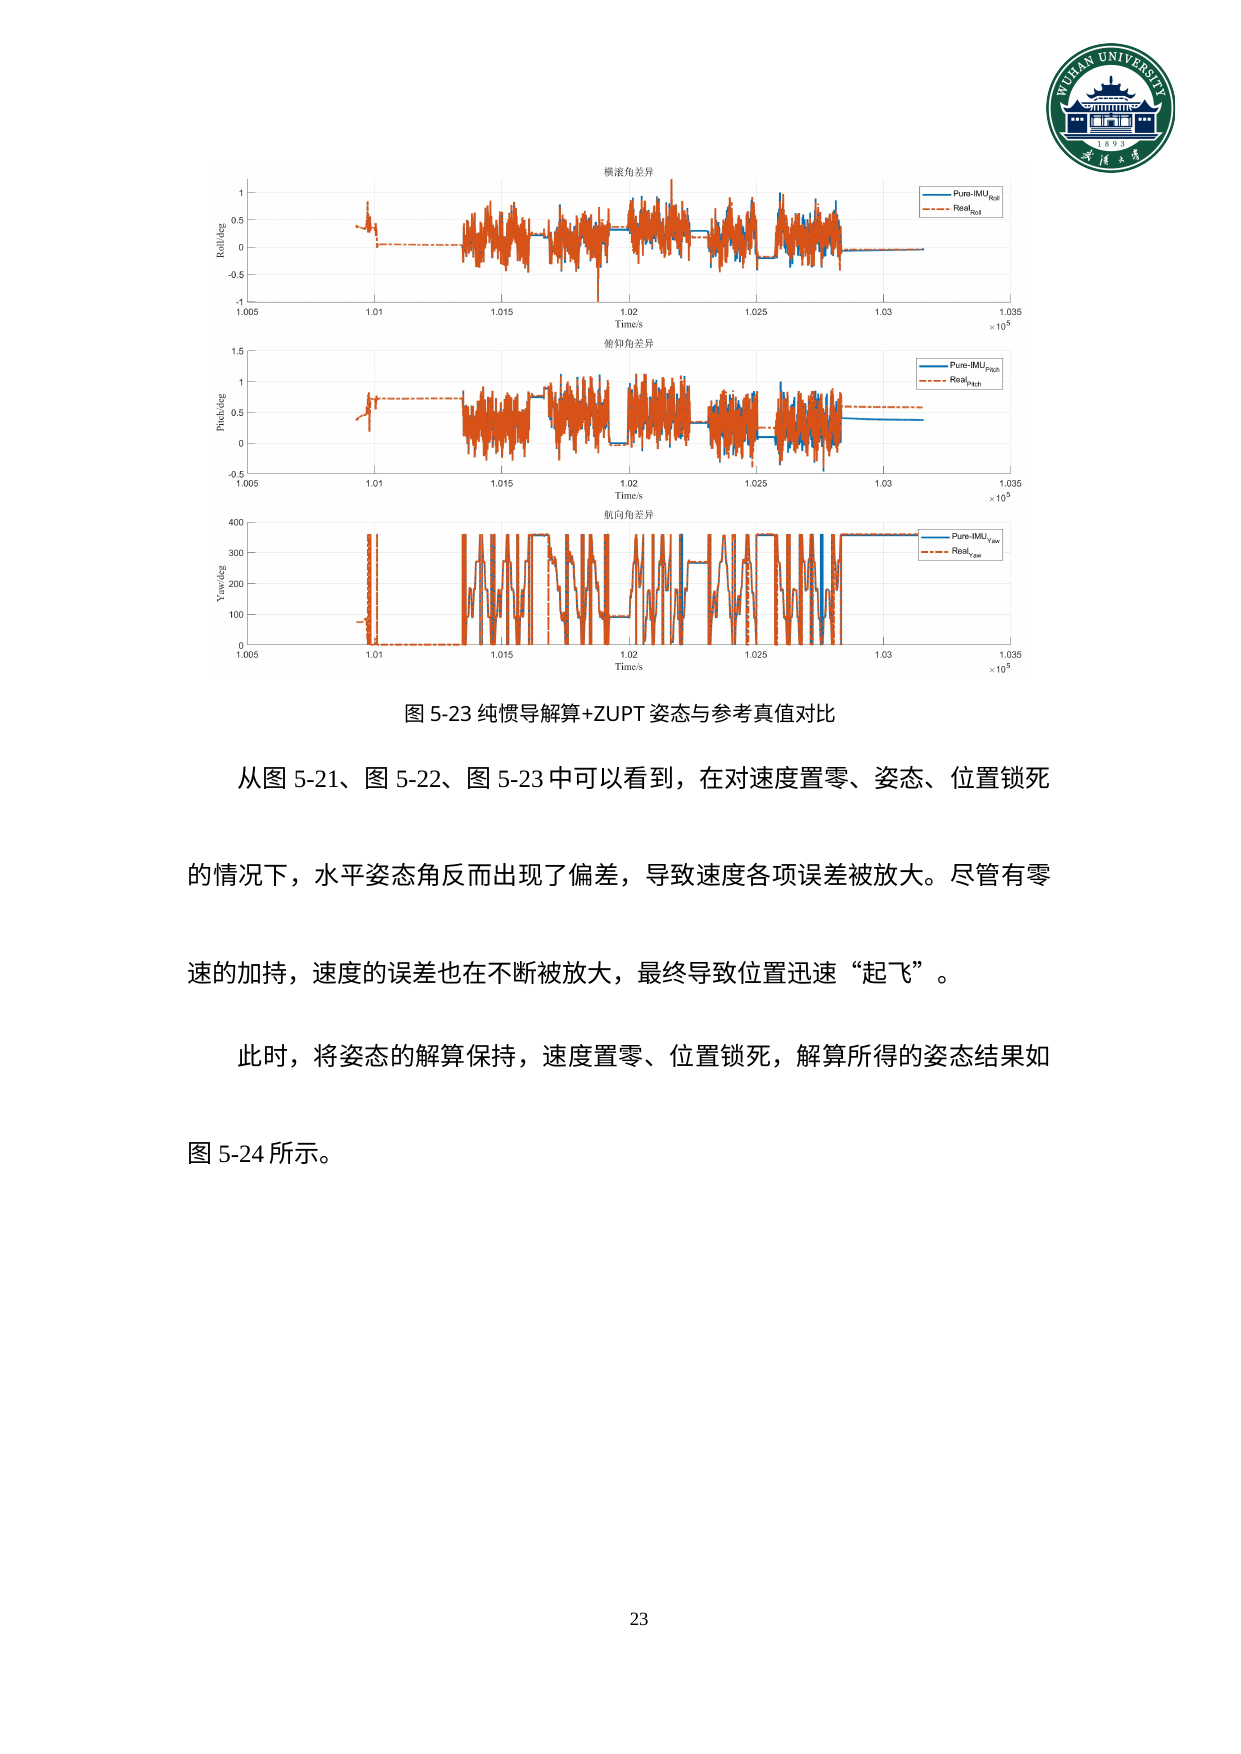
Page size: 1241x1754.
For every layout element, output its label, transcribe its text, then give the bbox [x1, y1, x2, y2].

picture [1046, 43, 1176, 173]
picture [207, 162, 1033, 679]
